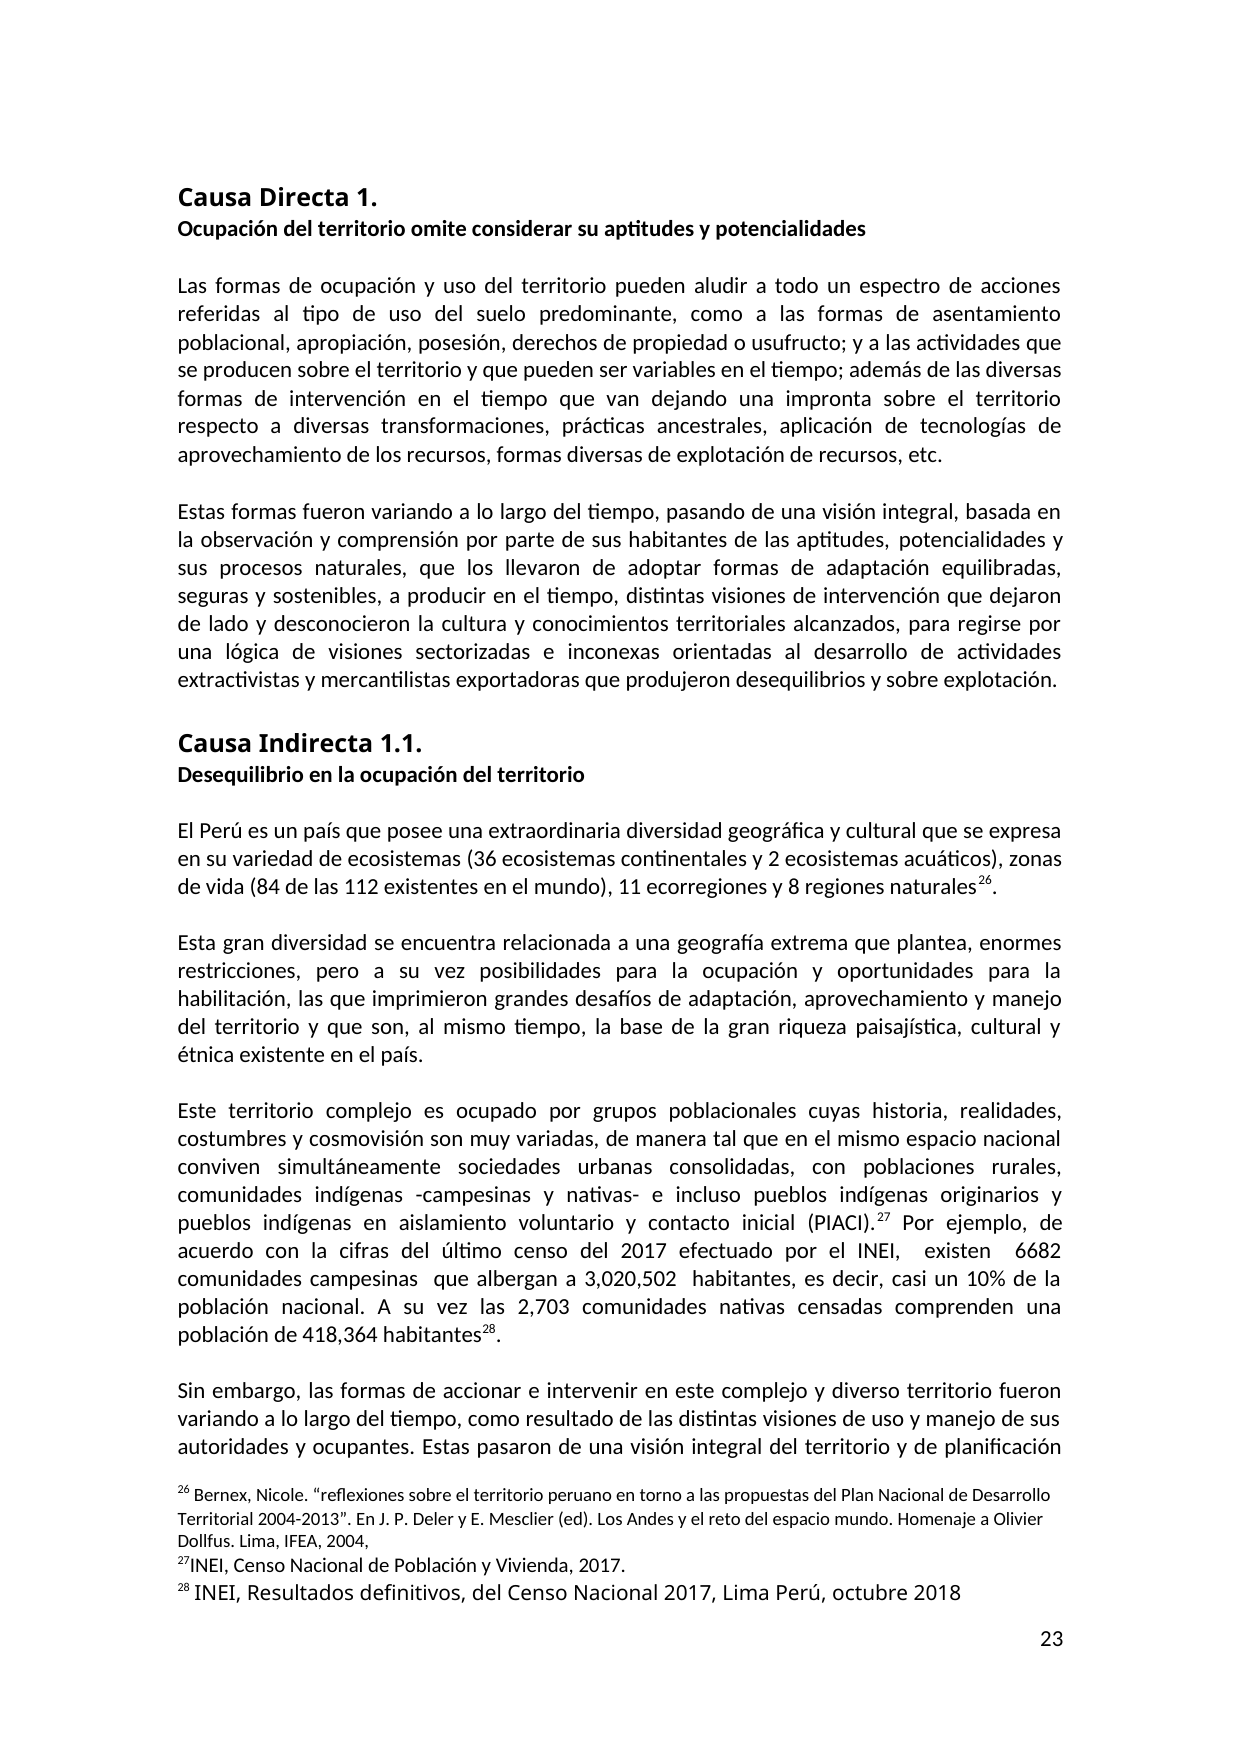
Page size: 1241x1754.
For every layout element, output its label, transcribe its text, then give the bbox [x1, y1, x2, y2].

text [177, 1376, 1063, 1460]
text Las formas de ocupación y uso del territorio pueden aludir a todo un espectro de acciones referidas al tipo de uso del suelo predominante, como a las formas de asentamiento poblacional, apropiación, posesión, derechos de propiedad o usufructo; y a las actividades que se producen sobre el territorio y que pueden ser variables en el tiempo; además de las diversas formas de intervención en el tiempo que van dejando una impronta sobre el territorio respecto a diversas transformaciones, prácticas ancestrales, aplicación de tecnologías de aprovechamiento de los recursos, formas diversas de explotación de recursos, etc. [177, 272, 1063, 468]
subtitle Causa Indirecta 1.1. [177, 726, 1063, 760]
text El Perú es un país que posee una extraordinaria diversidad geográfica y cultural que se expresa en su variedad de ecosistemas (36 ecosistemas continentales y 2 ecosistemas acuáticos), zonas de vida (84 de las 112 existentes en el mundo), 11 ecorregiones y 8 regiones naturales. [177, 816, 1063, 900]
text Desequilibrio en la ocupación del territorio [177, 760, 1063, 788]
text Ocupación del territorio omite considerar su aptitudes y potencialidades [177, 214, 1063, 242]
text Estas formas fueron variando a lo largo del tiempo, pasando de una visión integral, basada en la observación y comprensión por parte de sus habitantes de las aptitudes, potencialidades y sus procesos naturales, que los llevaron de adoptar formas de adaptación equilibradas, seguras y sostenibles, a producir en el tiempo, distintas visiones de intervención que dejaron de lado y desconocieron la cultura y conocimientos territoriales alcanzados, para regirse por una lógica de visiones sectorizadas e inconexas orientadas al desarrollo de actividades extractivistas y mercantilistas exportadoras que produjeron desequilibrios y sobre explotación. [177, 497, 1063, 693]
text Esta gran diversidad se encuentra relacionada a una geografía extrema que plantea, enormes restricciones, pero a su vez posibilidades para la ocupación y oportunidades para la habilitación, las que imprimieron grandes desafíos de adaptación, aprovechamiento y manejo del territorio y que son, al mismo tiempo, la base de la gran riqueza paisajística, cultural y étnica existente en el país. [177, 928, 1063, 1068]
subtitle Causa Directa 1. [177, 180, 1063, 214]
text Este territorio complejo es ocupado por grupos poblacionales cuyas historia, realidades, costumbres y cosmovisión son muy variadas, de manera tal que en el mismo espacio nacional conviven simultáneamente sociedades urbanas consolidadas, con poblaciones rurales, comunidades indígenas -campesinas y nativas- e incluso pueblos indígenas originarios y pueblos indígenas en aislamiento voluntario y contacto inicial (PIACI). Por ejemplo, de acuerdo con la cifras del último censo del 2017 efectuado por el INEI, existen 6682 comunidades campesinas que albergan a 3,020,502 habitantes, es decir, casi un 10% de la población nacional. A su vez las 2,703 comunidades nativas censadas comprenden una población de 418,364 habitantes. [177, 1096, 1063, 1348]
